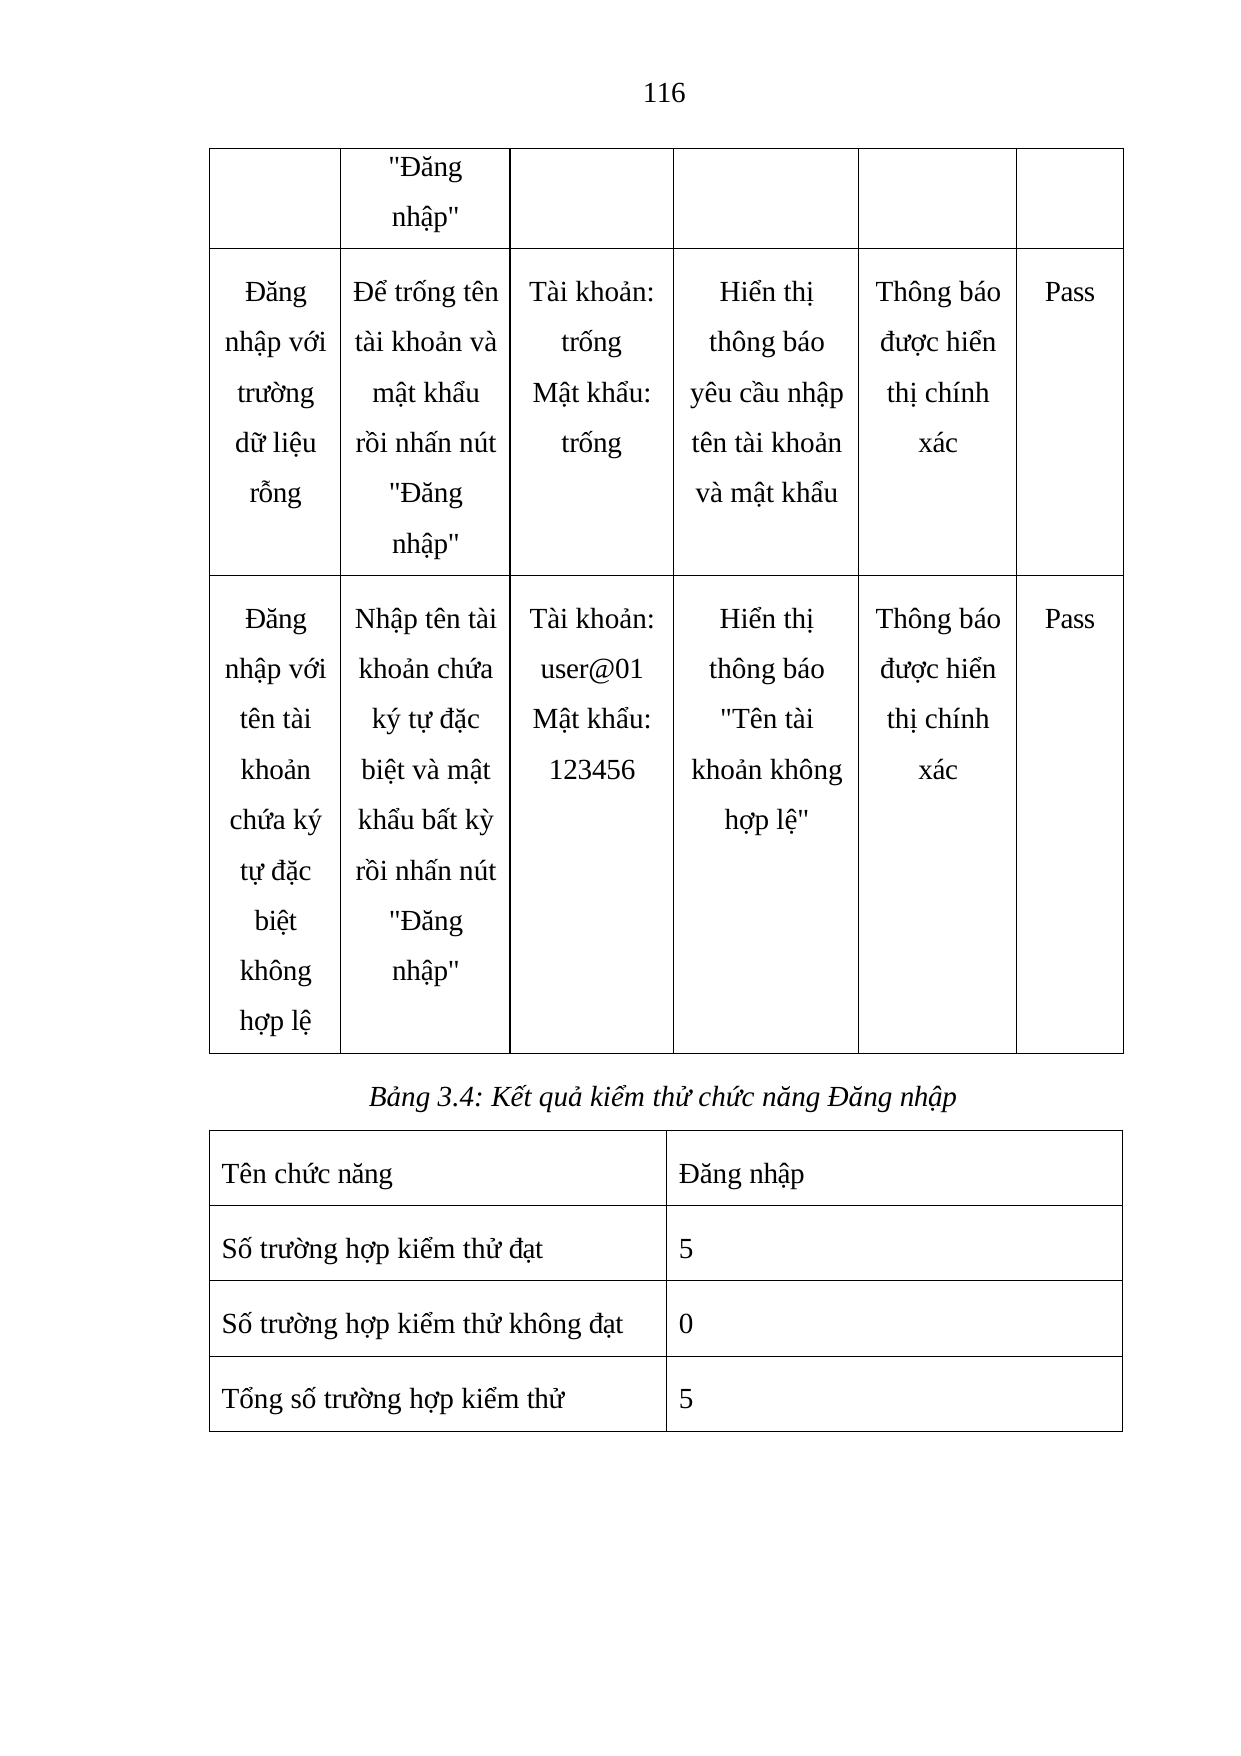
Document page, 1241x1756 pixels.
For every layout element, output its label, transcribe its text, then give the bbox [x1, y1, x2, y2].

table_cell 5 [667, 1357, 1122, 1431]
table_cell Số trường hợp kiểm thử không đạt [210, 1281, 666, 1356]
table_cell Tài khoản: trống Mật khẩu: trống [511, 249, 673, 575]
table_cell Tài khoản: user@01 Mật khẩu: 123456 [511, 576, 673, 1053]
table_cell Thông báo được hiển thị chính xác [859, 249, 1016, 575]
table_cell Thông báo được hiển thị chính xác [859, 576, 1016, 1053]
table_header [674, 149, 858, 248]
table_header [1017, 149, 1123, 248]
table_header Tên chức năng [210, 1131, 666, 1205]
table_cell Hiển thị thông báo "Tên tài khoản không hợp lệ" [674, 576, 858, 1053]
text Bảng 3.4: Kết quả kiểm thử chức năng Đăng nhập [230, 1079, 1098, 1112]
table_cell 5 [667, 1206, 1122, 1280]
table_header [210, 149, 340, 248]
table_cell Pass [1017, 576, 1123, 1053]
table_header Đăng nhập [667, 1131, 1122, 1205]
table_cell Để trống tên tài khoản và mật khẩu rồi nhấn nút "Đăng nhập" [341, 249, 509, 575]
table_cell Đăng nhập với trường dữ liệu rỗng [210, 249, 340, 575]
table_cell Đăng nhập với tên tài khoản chứa ký tự đặc biệt không hợp lệ [210, 576, 340, 1053]
table_header [859, 149, 1016, 248]
table_cell Tổng số trường hợp kiểm thử [210, 1357, 666, 1431]
table_cell Số trường hợp kiểm thử đạt [210, 1206, 666, 1280]
table_header "Đăng nhập" [341, 149, 509, 248]
table_cell Pass [1017, 249, 1123, 575]
table_cell Hiển thị thông báo yêu cầu nhập tên tài khoản và mật khẩu [674, 249, 858, 575]
table_cell Nhập tên tài khoản chứa ký tự đặc biệt và mật khẩu bất kỳ rồi nhấn nút "Đăng nhập" [341, 576, 509, 1053]
table_header [511, 149, 673, 248]
table_cell 0 [667, 1281, 1122, 1356]
